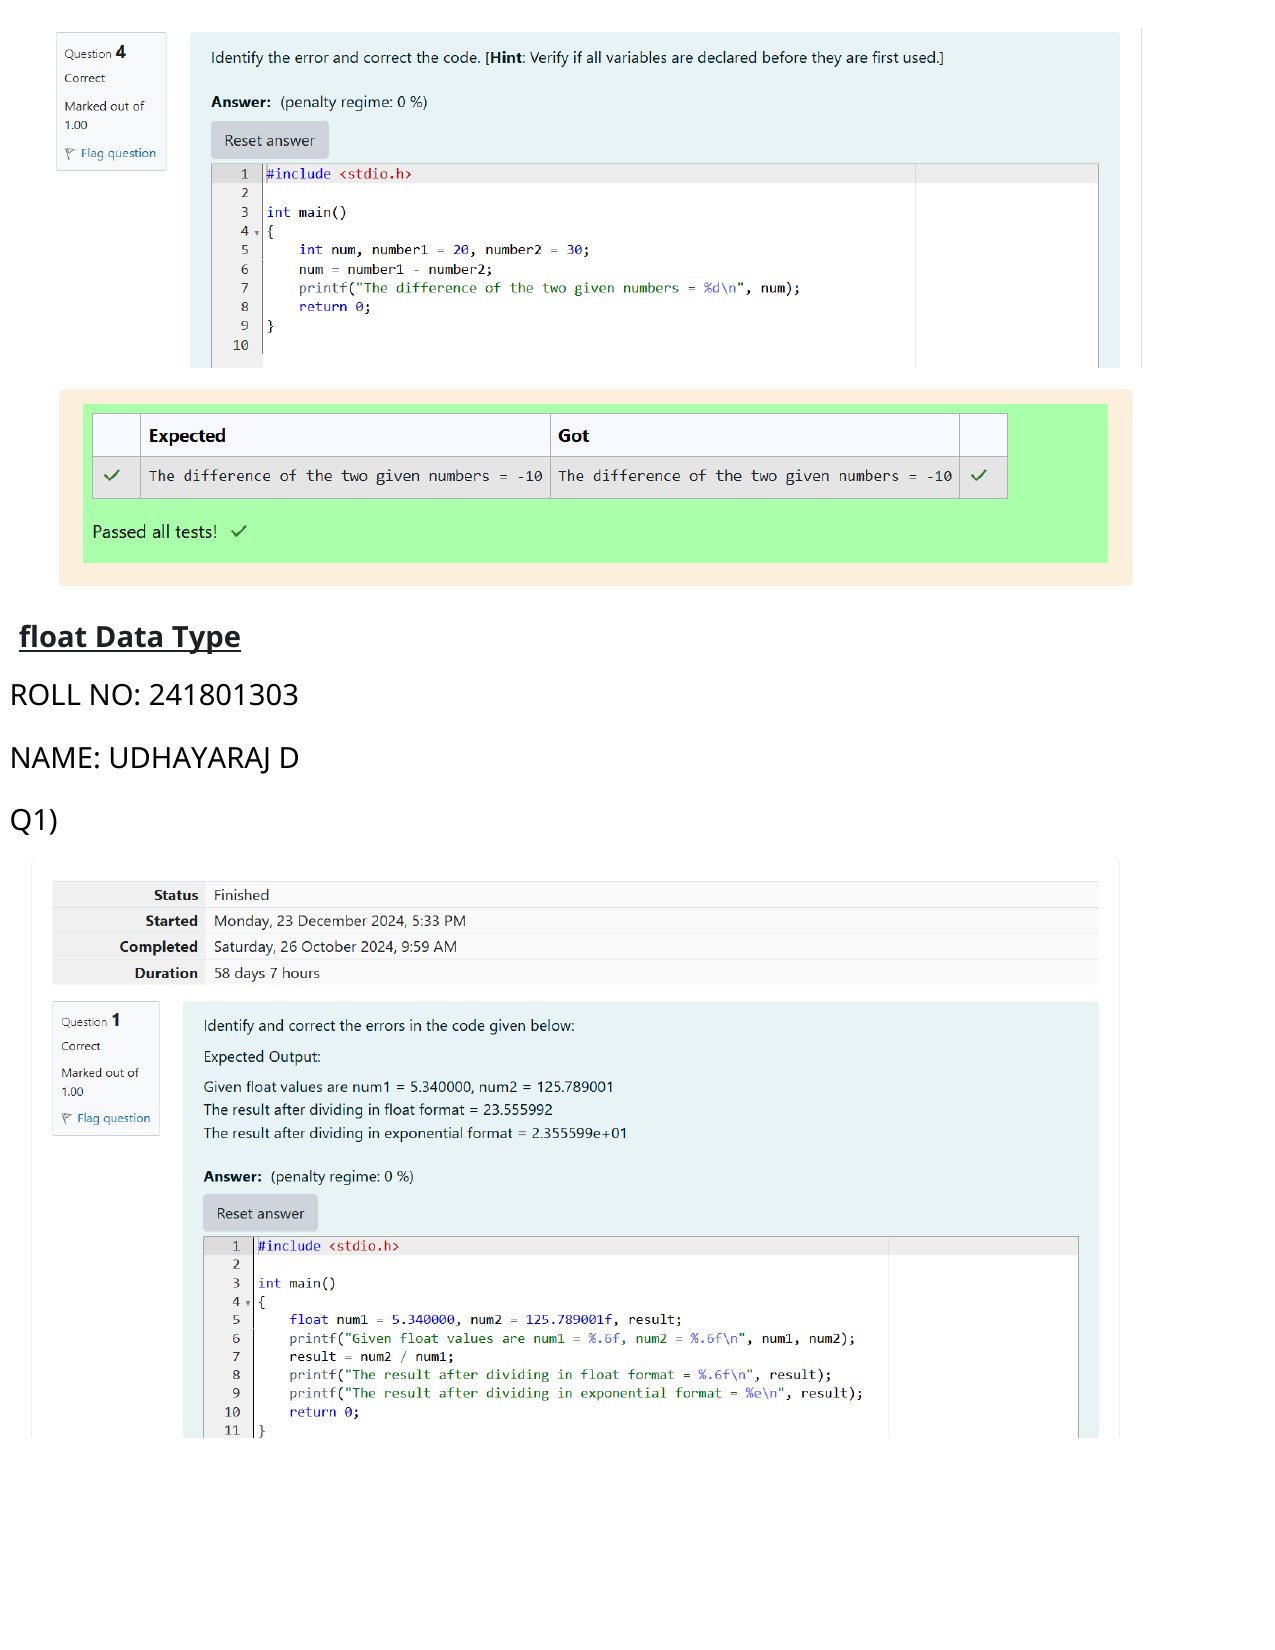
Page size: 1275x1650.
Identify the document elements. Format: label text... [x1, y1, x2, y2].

text ROLL NO: 241801303 [9, 674, 1247, 714]
text NAME: UDHAYARAJ D [9, 737, 1247, 777]
text Q1) [9, 800, 1247, 839]
subtitle float Data Type [19, 616, 1247, 656]
